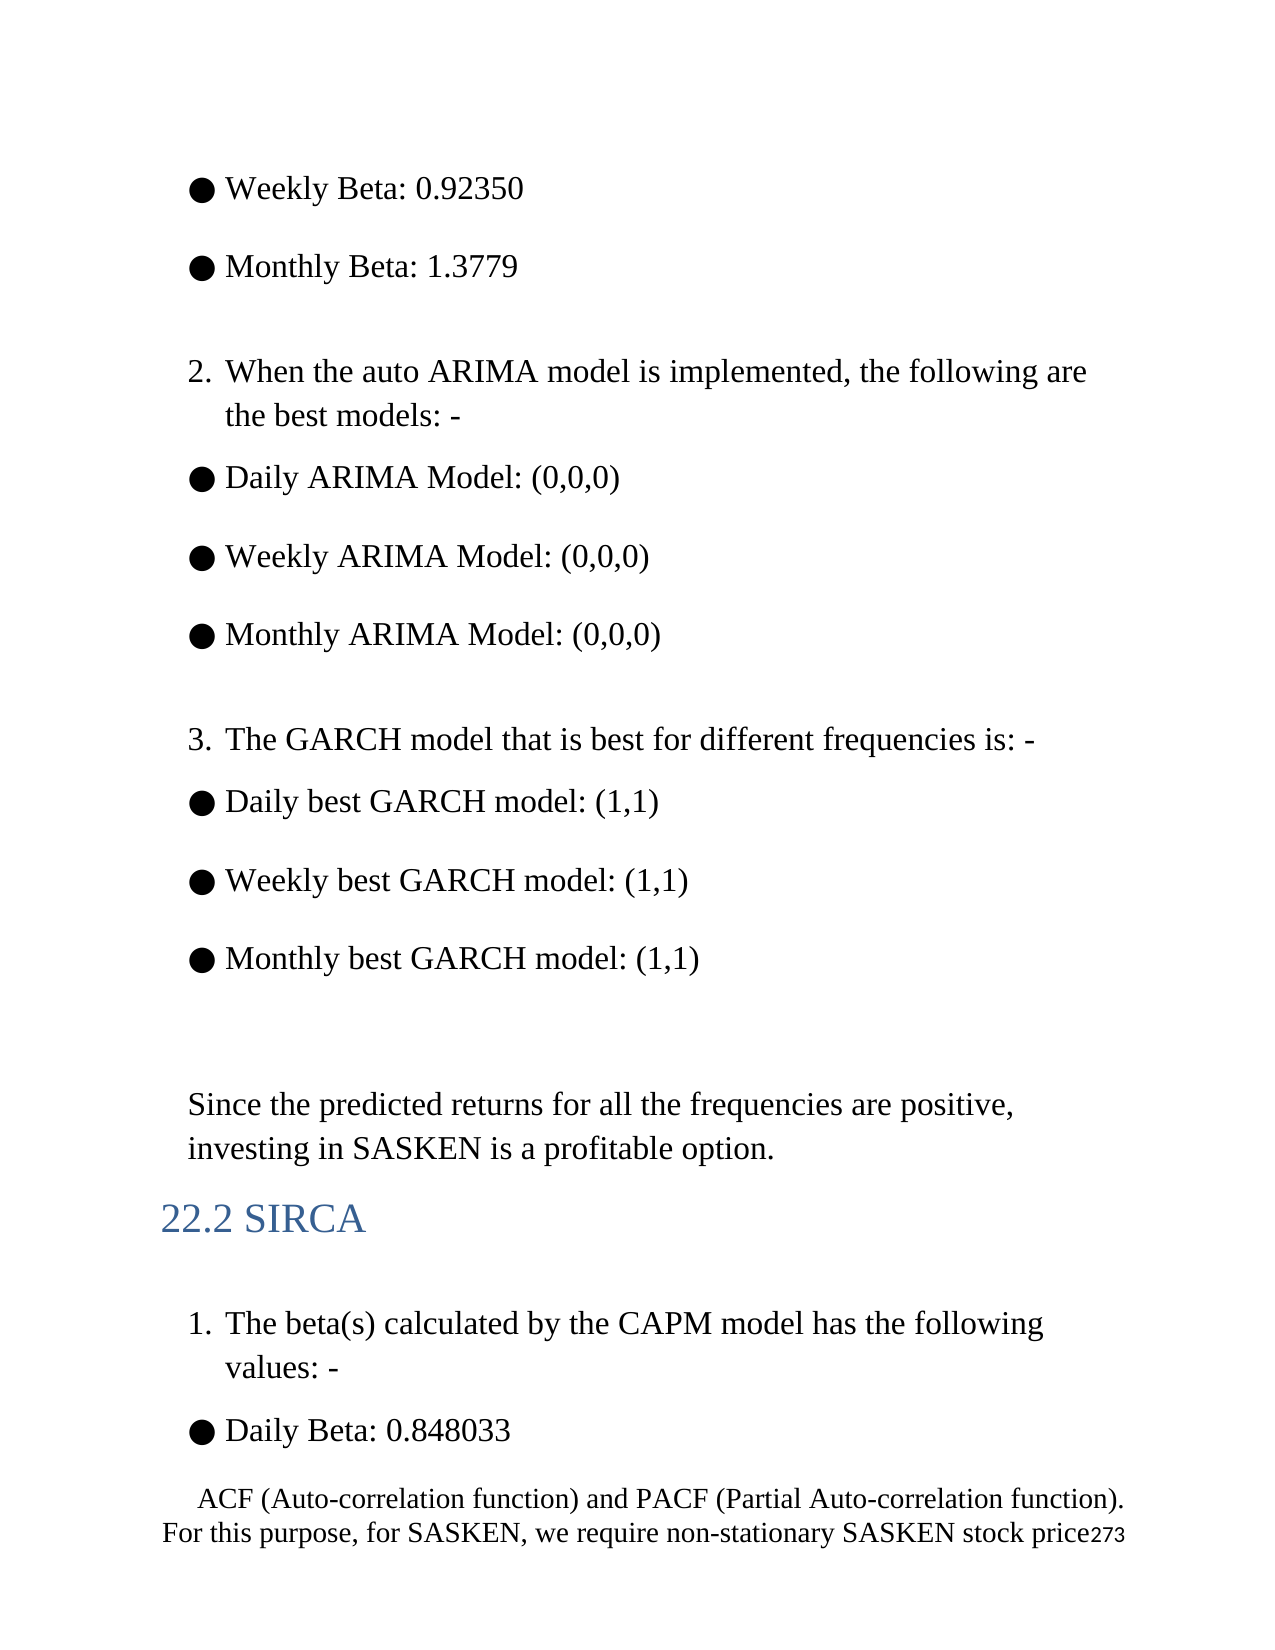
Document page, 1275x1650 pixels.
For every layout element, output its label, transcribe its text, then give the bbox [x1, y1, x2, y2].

list Monthly Beta: 1.3779 [187, 228, 1125, 297]
list Monthly best GARCH model: (1,1) [187, 920, 1125, 988]
list Weekly ARIMA Model: (0,0,0) [187, 518, 1125, 586]
list Daily Beta: 0.848033 [187, 1392, 1125, 1460]
text Since the predicted returns for all the frequencies are positive, investing in SASKEN is a profitable option. [187, 1084, 1125, 1167]
list Weekly best GARCH model: (1,1) [187, 842, 1125, 910]
list The beta(s) calculated by the CAPM model has the following values: - [187, 1303, 1125, 1386]
list The GARCH model that is best for different frequencies is: - [187, 719, 1125, 757]
list Weekly Beta: 0.92350 [187, 150, 1125, 218]
list Monthly ARIMA Model: (0,0,0) [187, 596, 1125, 665]
list Daily ARIMA Model: (0,0,0) [187, 439, 1125, 508]
list Daily best GARCH model: (1,1) [187, 763, 1125, 831]
list When the auto ARIMA model is implemented, the following are the best models: - [187, 351, 1125, 433]
subtitle 22.2 SIRCA [150, 1193, 1125, 1241]
